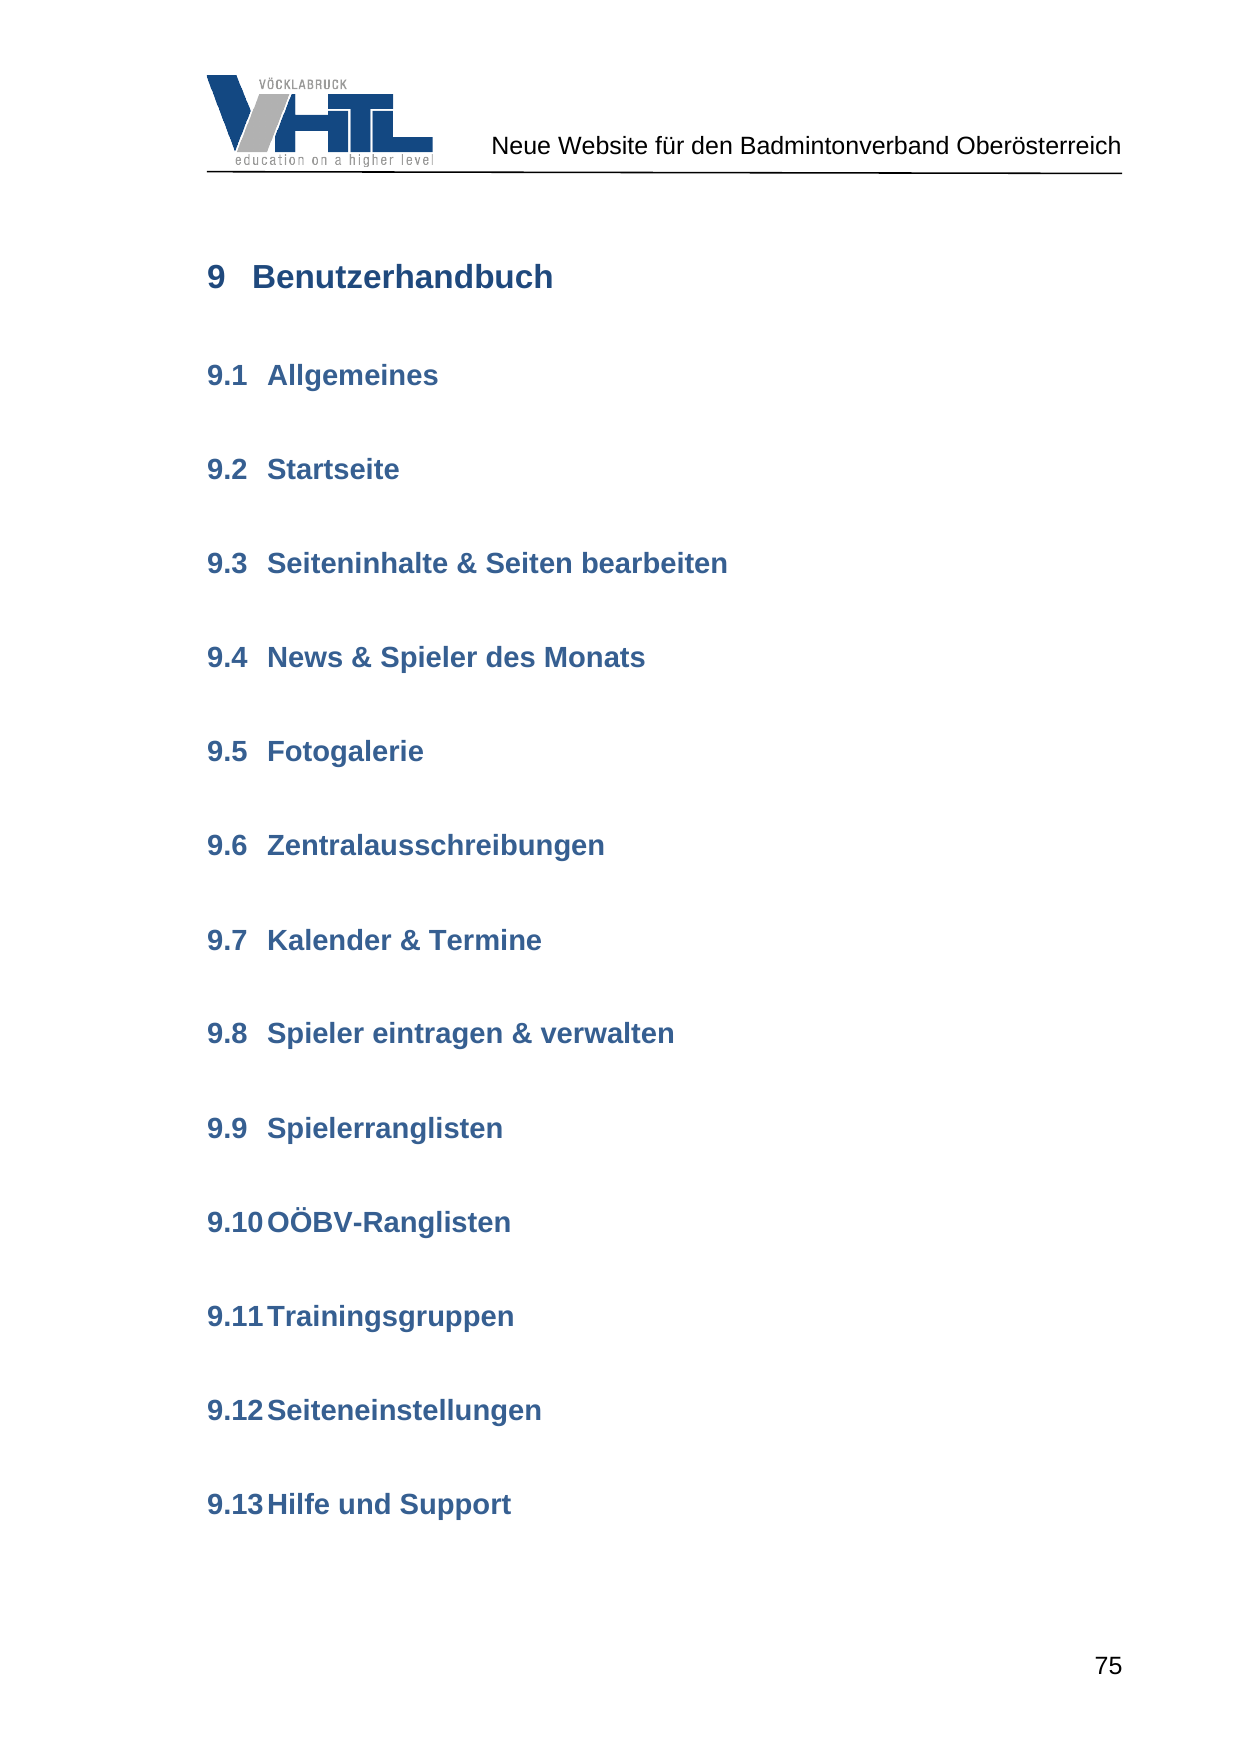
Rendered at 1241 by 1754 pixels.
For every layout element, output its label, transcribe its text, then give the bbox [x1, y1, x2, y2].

subtitle News & Spieler des Monats [207, 640, 1122, 674]
subtitle OÖBV-Ranglisten [207, 1205, 1122, 1238]
subtitle Spieler eintragen & verwalten [207, 1017, 1122, 1050]
subtitle Allgemeines [207, 358, 1122, 392]
subtitle Seiteneinstellungen [207, 1393, 1122, 1426]
subtitle Trainingsgruppen [207, 1299, 1122, 1332]
subtitle Startseite [207, 452, 1122, 486]
subtitle Spielerranglisten [207, 1111, 1122, 1144]
subtitle Benutzerhandbuch [207, 257, 1122, 295]
subtitle Kalender & Termine [207, 922, 1122, 956]
subtitle Fotogalerie [207, 734, 1122, 768]
picture [206, 75, 433, 167]
subtitle Zentralausschreibungen [207, 828, 1122, 862]
subtitle Hilfe und Support [207, 1487, 1122, 1520]
subtitle Seiteninhalte & Seiten bearbeiten [207, 546, 1122, 580]
